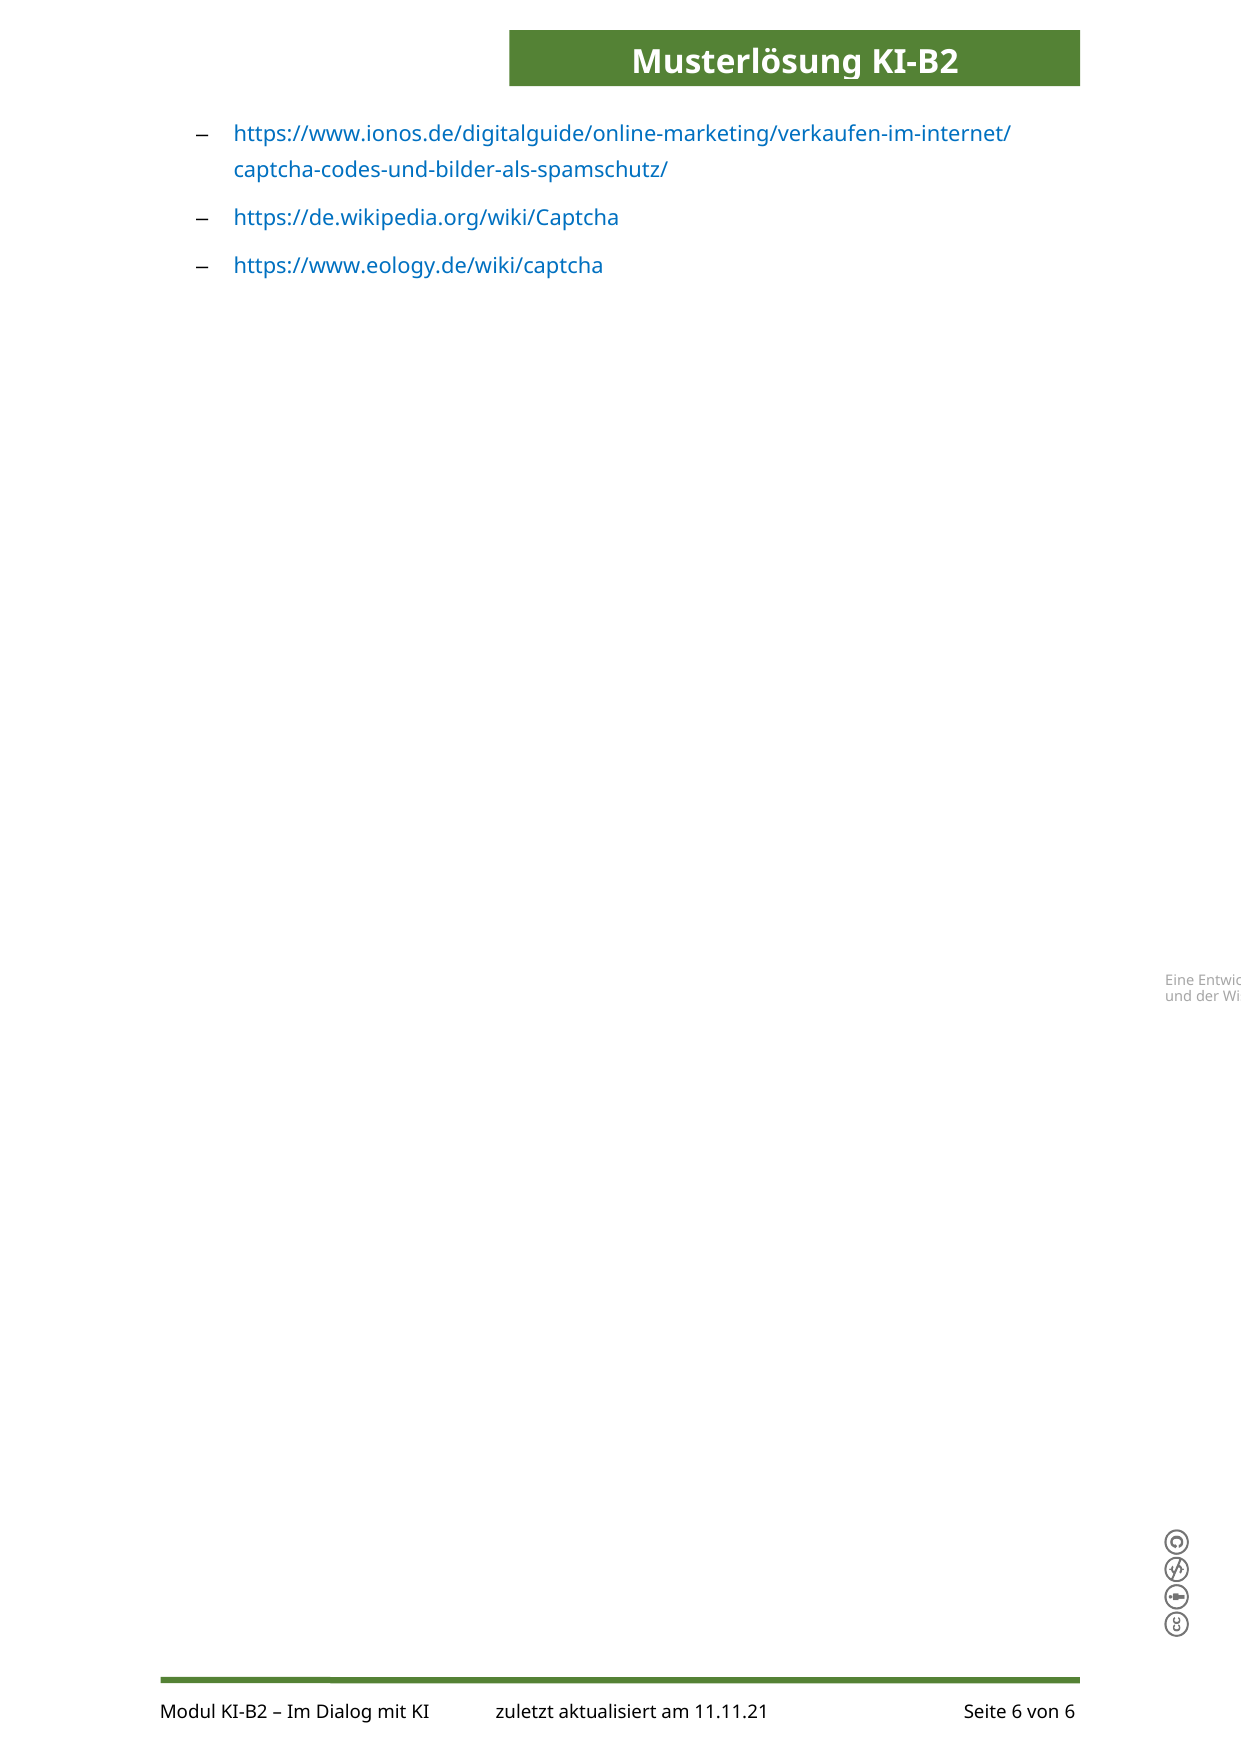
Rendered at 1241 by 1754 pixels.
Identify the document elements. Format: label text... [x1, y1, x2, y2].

list https://www.ionos.de/digitalguide/online-marketing/verkaufen-im-internet/captcha-codes-und-bilder-als-spamschutz/ [196, 118, 1081, 184]
list https://de.wikipedia.org/wiki/Captcha [196, 202, 1081, 232]
list https://www.eology.de/wiki/captcha [196, 250, 1081, 280]
